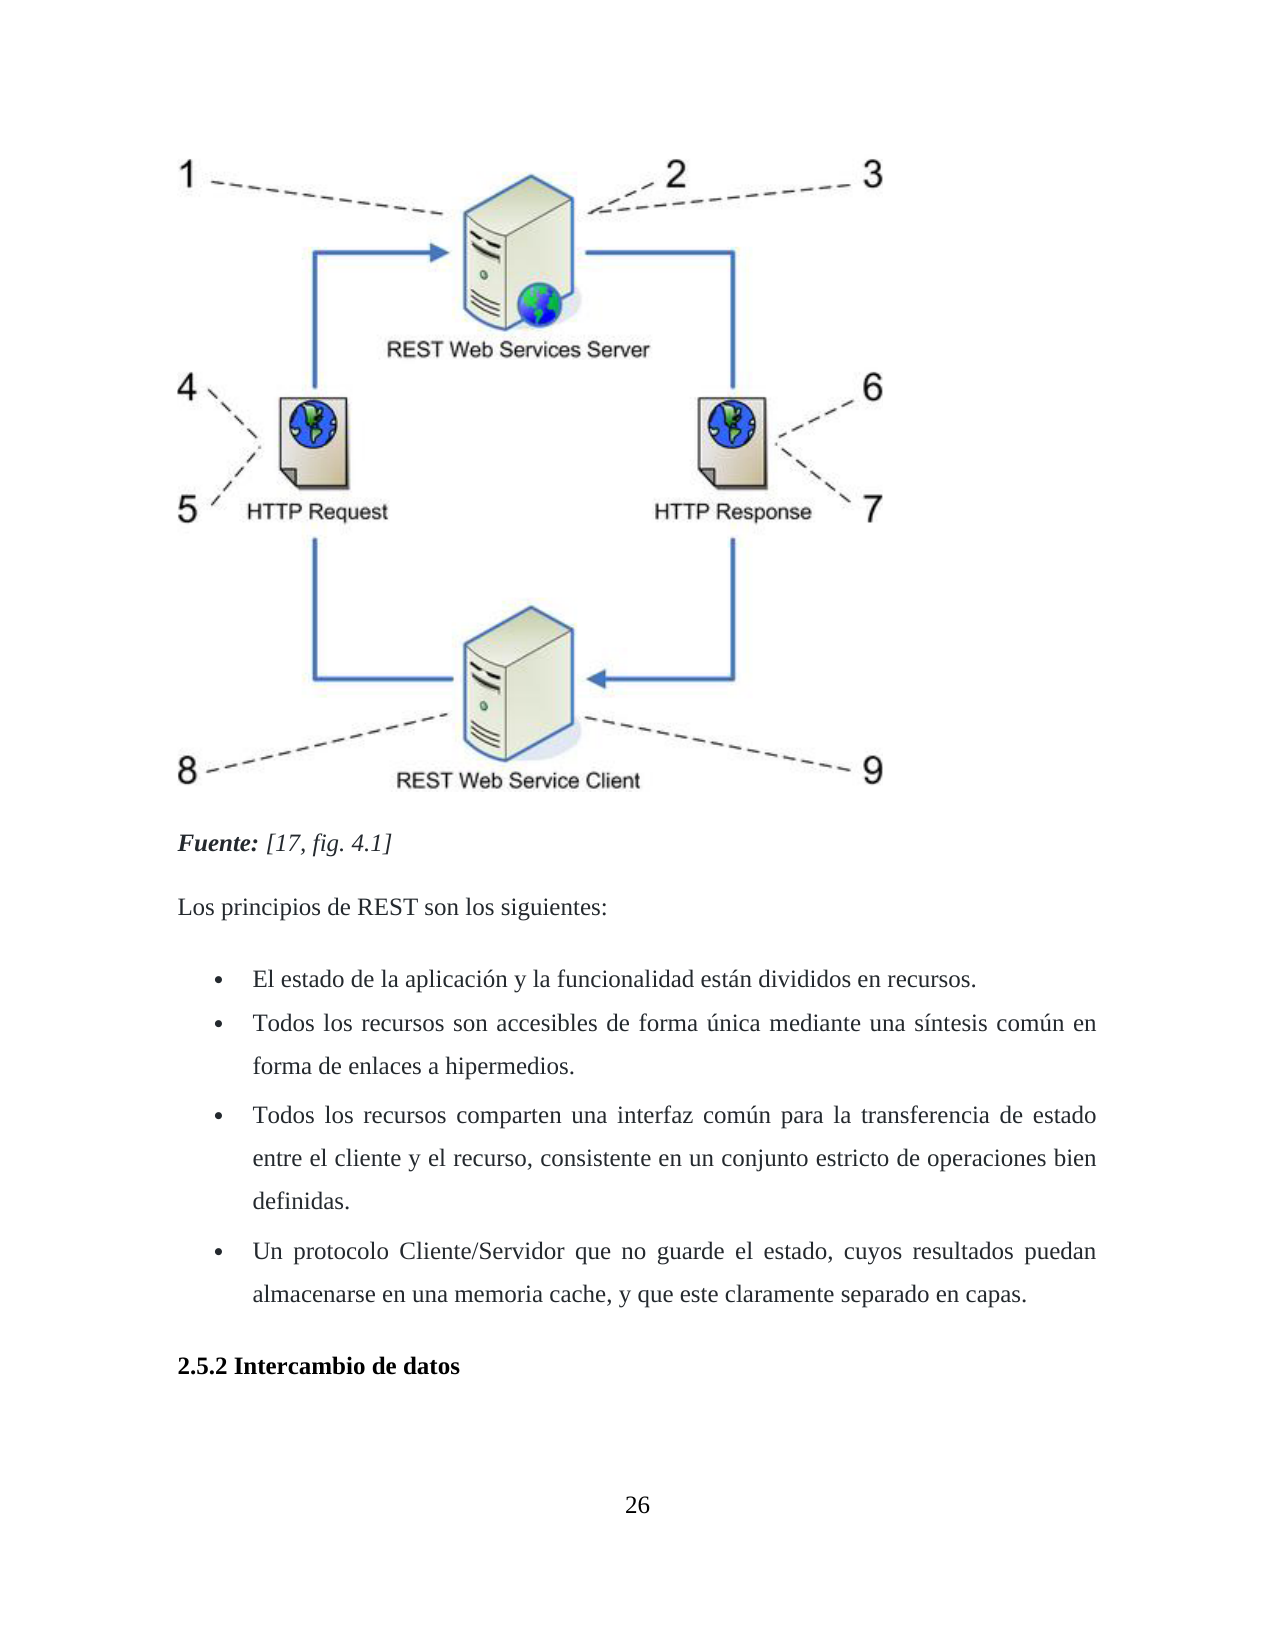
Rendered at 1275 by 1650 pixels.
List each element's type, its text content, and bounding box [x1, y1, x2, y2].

subtitle Intercambio de datos [177, 1351, 1098, 1380]
list Un protocolo Cliente/Servidor que no guarde el estado, cuyos resultados puedan almacenarse en una memoria cache, y que este claramente separado en capas. [215, 1236, 1098, 1308]
picture [177, 147, 883, 792]
list Todos los recursos comparten una interfaz común para la transferencia de estado entre el cliente y el recurso, consistente en un conjunto estricto de operaciones bien definidas. [215, 1100, 1098, 1215]
list Todos los recursos son accesibles de forma única mediante una síntesis común en forma de enlaces a hipermedios. [215, 1008, 1098, 1079]
list El estado de la aplicación y la funcionalidad están divididos en recursos. [215, 964, 1098, 993]
text Fuente: [17, fig. 4.1] [177, 828, 1098, 856]
text Los principios de REST son los siguientes: [177, 892, 1098, 921]
